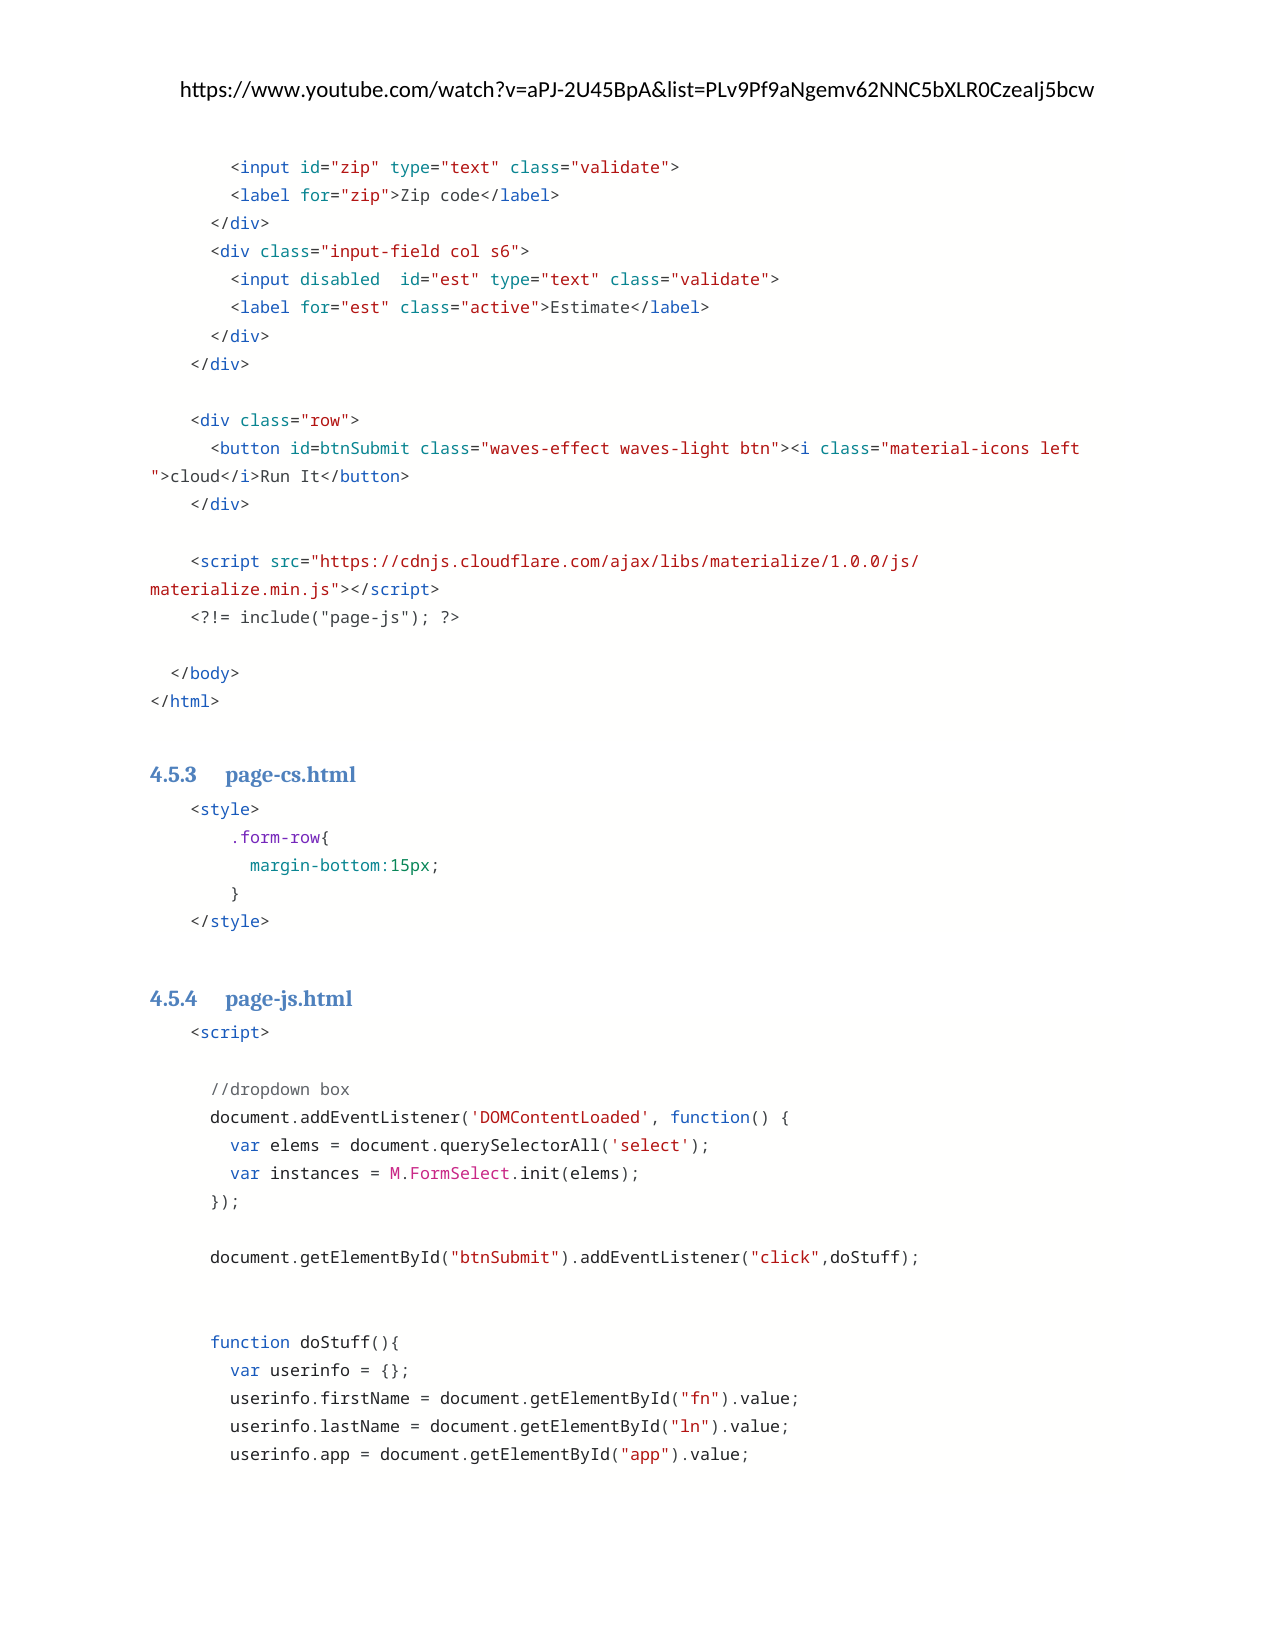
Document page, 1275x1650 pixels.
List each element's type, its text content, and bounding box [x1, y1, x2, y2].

text </style> [150, 904, 1125, 932]
text function doStuff(){ [150, 1325, 1125, 1353]
text userinfo.lastName = document.getElementById("ln").value; [150, 1409, 1125, 1437]
text </div> [150, 347, 1125, 375]
text </div> [150, 487, 1125, 516]
text </div> [150, 319, 1125, 347]
text //dropdown box [150, 1072, 1125, 1100]
text </html> [150, 684, 1125, 712]
text <div class="row"> [150, 403, 1125, 431]
text <label for="est" class="active">Estimate</label> [150, 291, 1125, 319]
text </div> [150, 206, 1125, 234]
text }); [150, 1184, 1125, 1212]
text <div class="input-field col s6"> [150, 234, 1125, 262]
text <label for="zip">Zip code</label> [150, 178, 1125, 206]
text userinfo.firstName = document.getElementById("fn").value; [150, 1381, 1125, 1409]
text <?!= include("page-js"); ?> [150, 600, 1125, 628]
text <input id="zip" type="text" class="validate"> [150, 150, 1125, 178]
text </body> [150, 656, 1125, 684]
text <button id=btnSubmit class="waves-effect waves-light btn"><i class="material-icons left">cloud</i>Run It</button> [150, 431, 1125, 487]
text document.getElementById("btnSubmit").addEventListener("click",doStuff); [150, 1241, 1125, 1269]
text .form-row{ [150, 820, 1125, 848]
text } [150, 876, 1125, 904]
text var instances = M.FormSelect.init(elems); [150, 1156, 1125, 1184]
text margin-bottom:15px; [150, 848, 1125, 876]
text userinfo.app = document.getElementById("app").value; [150, 1437, 1125, 1466]
text <script> [150, 1016, 1125, 1044]
subtitle page-js.html [150, 985, 1125, 1012]
text var userinfo = {}; [150, 1353, 1125, 1381]
text <script src="https://cdnjs.cloudflare.com/ajax/libs/materialize/1.0.0/js/materialize.min.js"></script> [150, 544, 1125, 600]
text <input disabled id="est" type="text" class="validate"> [150, 262, 1125, 291]
text <style> [150, 792, 1125, 820]
text document.addEventListener('DOMContentLoaded', function() { [150, 1100, 1125, 1128]
subtitle page-cs.html [150, 761, 1125, 788]
text var elems = document.querySelectorAll('select'); [150, 1128, 1125, 1156]
